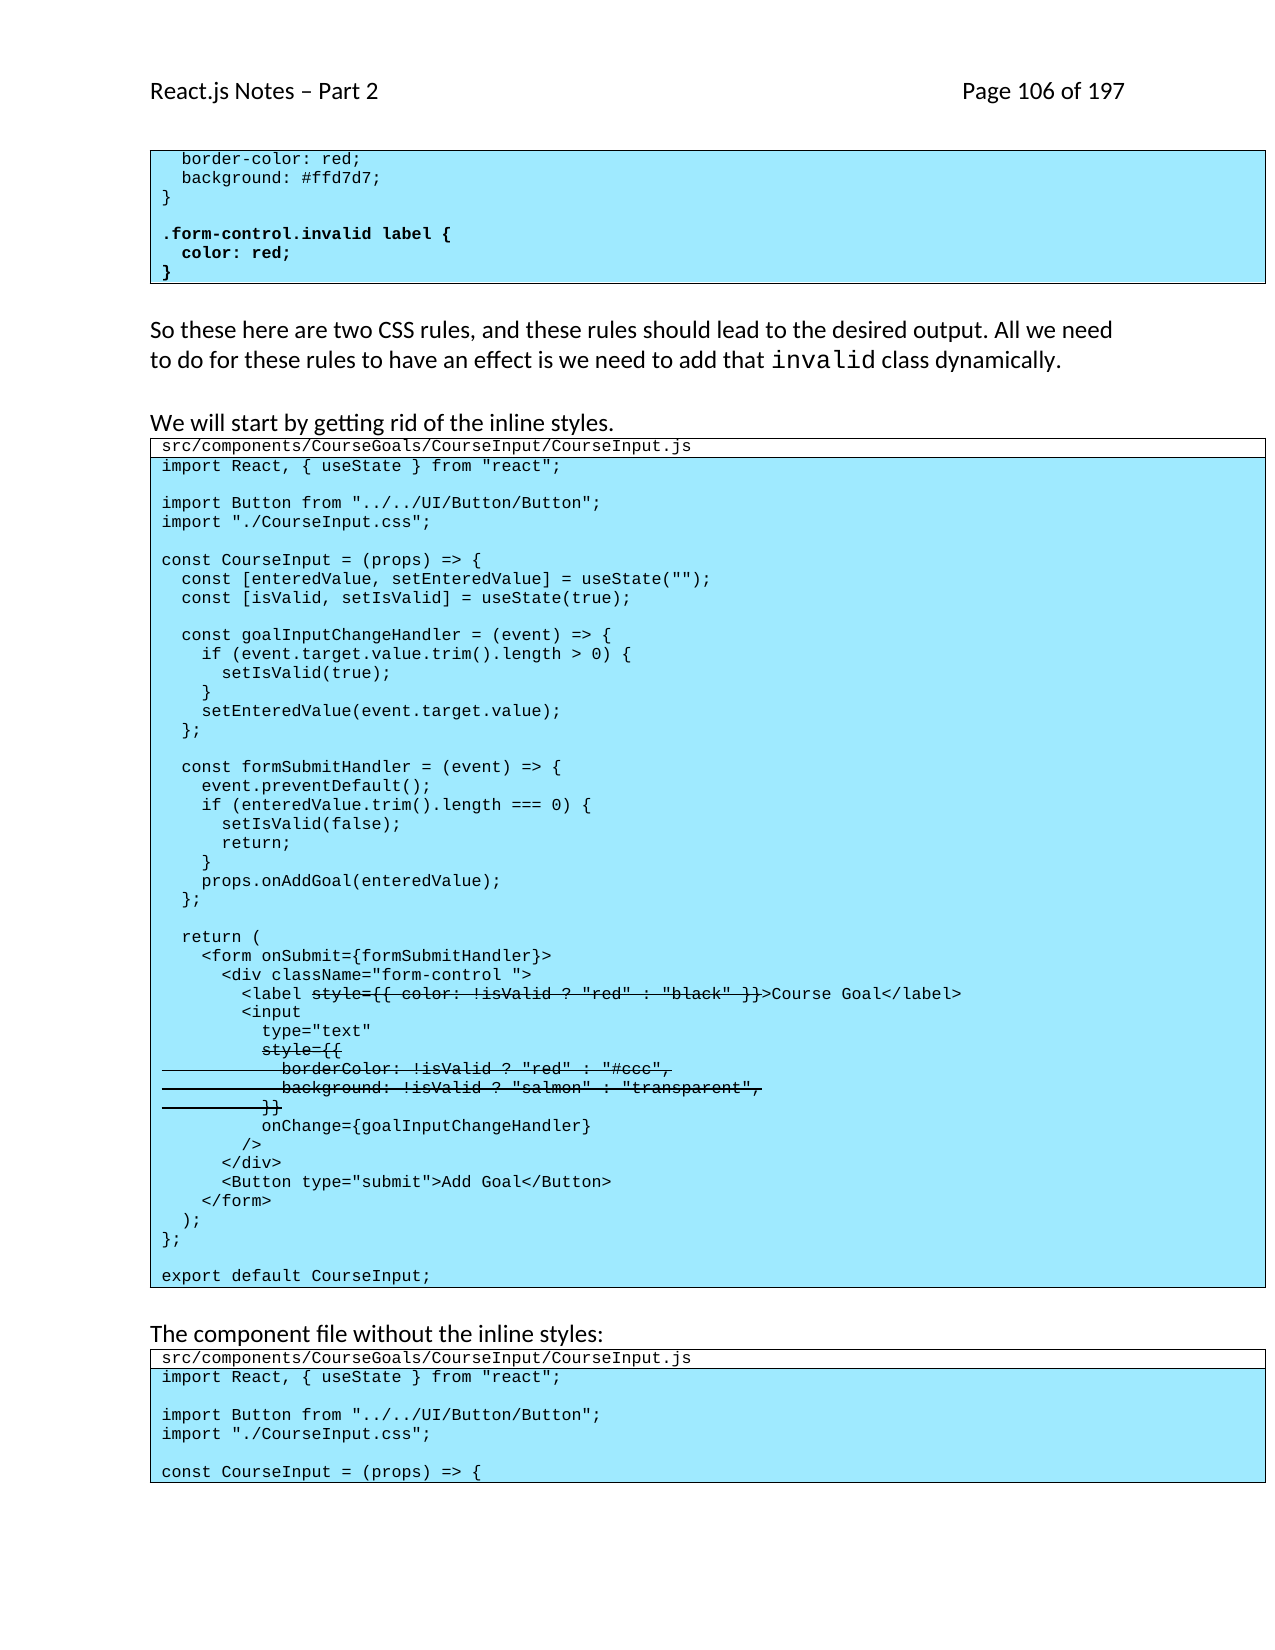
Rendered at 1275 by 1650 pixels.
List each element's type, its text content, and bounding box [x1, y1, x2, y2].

text We will start by getting rid of the inline styles. [150, 407, 1125, 437]
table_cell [151, 1369, 1265, 1482]
text The component file without the inline styles: [150, 1318, 1125, 1349]
table_cell import React, { useState } from "react"; import Button from "../../UI/Button/Button"; import "./CourseInput.css"; const CourseInput = (props) => { const [enteredValue, setEnteredValue] = useState(""); const [isValid, setIsValid] = useState(true); const goalInputChangeHandler = (event) => { if (event.target.value.trim().length > 0) { setIsValid(true); } setEnteredValue(event.target.value); }; const formSubmitHandler = (event) => { event.preventDefault(); if (enteredValue.trim().length === 0) { setIsValid(false); return; } props.onAddGoal(enteredValue); }; return ( <form onSubmit={formSubmitHandler}> <div className="form-control "> <label style={{ color: !isValid ? "red" : "black" }}>Course Goal</label> <input type="text" style={{ borderColor: !isValid ? "red" : "#ccc", background: !isValid ? "salmon" : "transparent", }} onChange={goalInputChangeHandler} /> </div> <Button type="submit">Add Goal</Button> </form> ); }; export default CourseInput; [151, 458, 1265, 1287]
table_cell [151, 151, 1265, 282]
table_header src/components/CourseGoals/CourseInput/CourseInput.js [151, 1350, 1265, 1368]
text So these here are two CSS rules, and these rules should lead to the desired output. All we need to do for these rules to have an effect is we need to add that invalid class dynamically. [150, 314, 1125, 376]
table_header src/components/CourseGoals/CourseInput/CourseInput.js [151, 439, 1265, 457]
